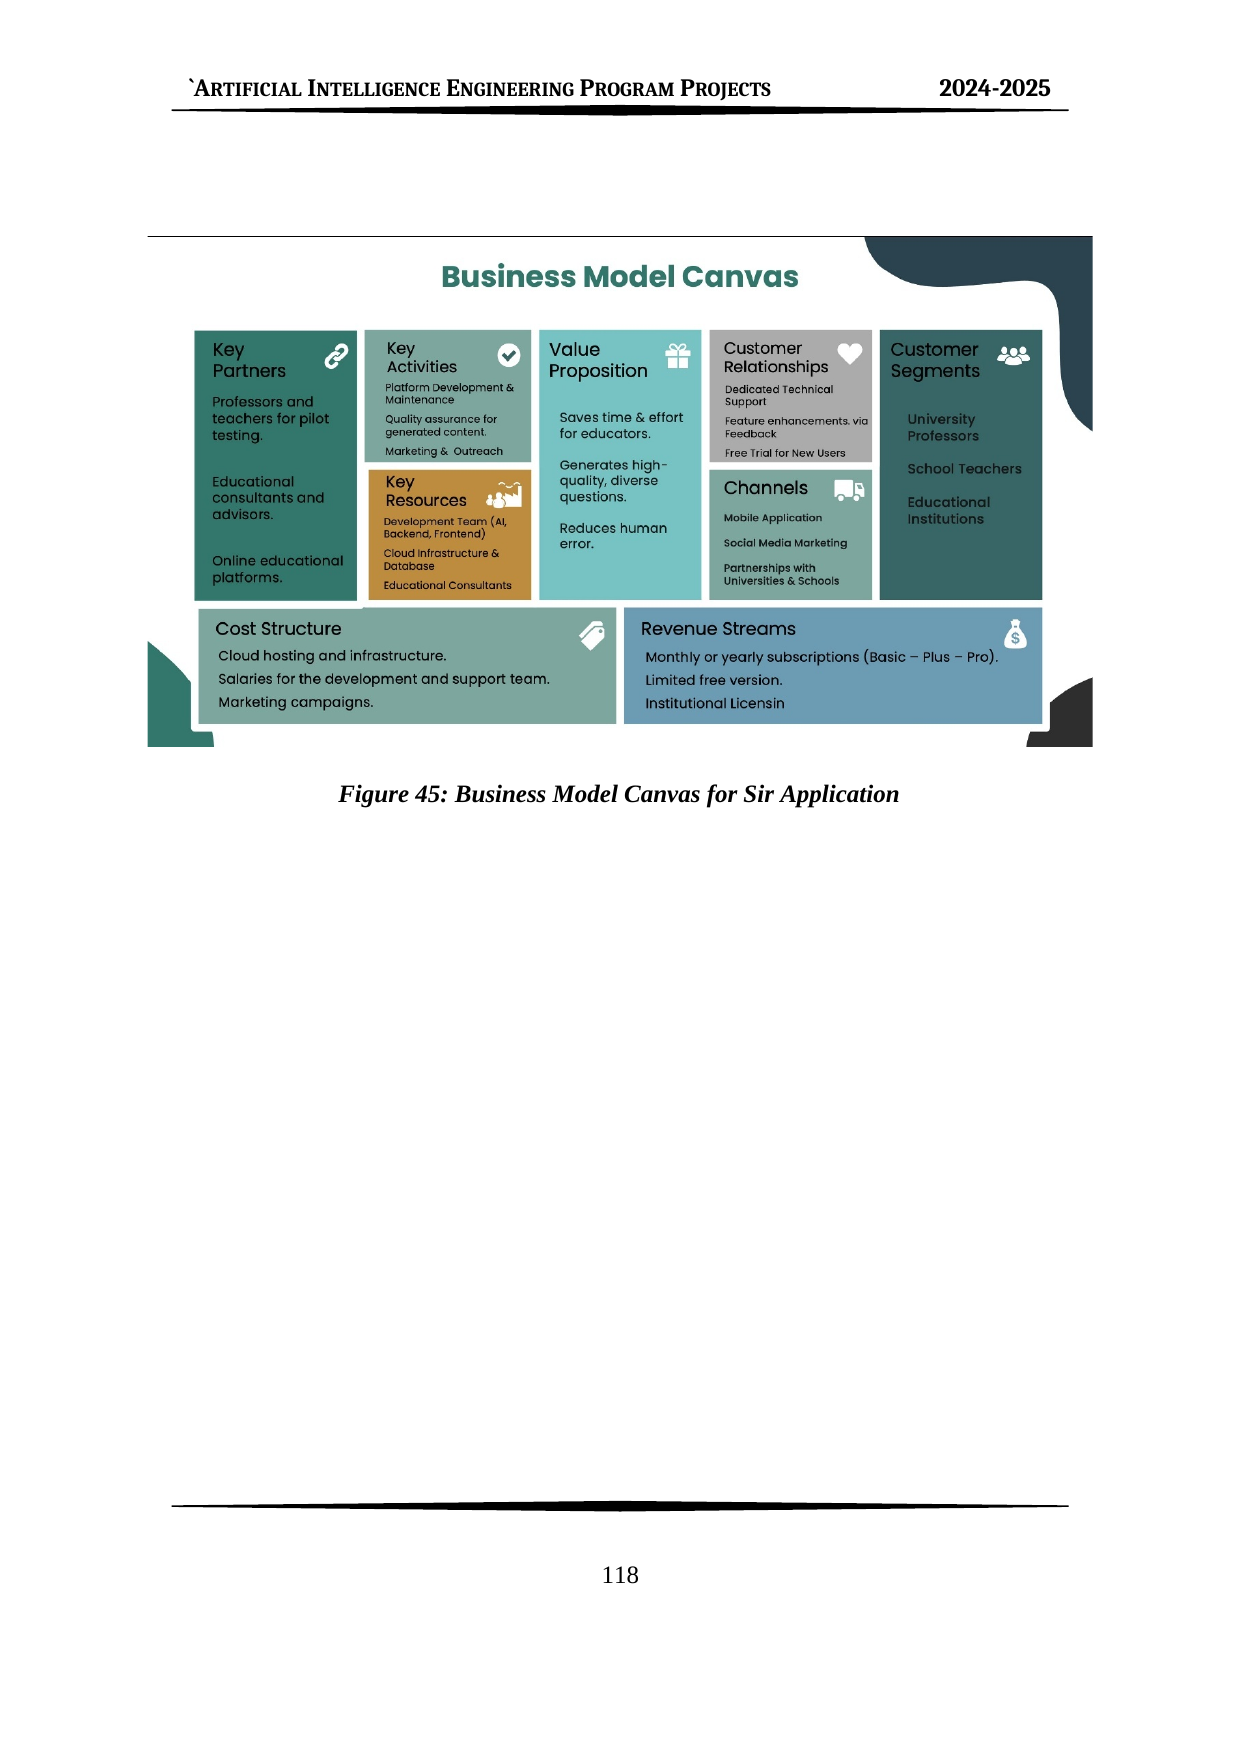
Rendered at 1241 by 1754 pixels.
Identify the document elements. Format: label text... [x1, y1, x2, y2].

picture [147, 236, 1093, 747]
text Figure 45: Business Model Canvas for Sir Application [148, 779, 1092, 808]
